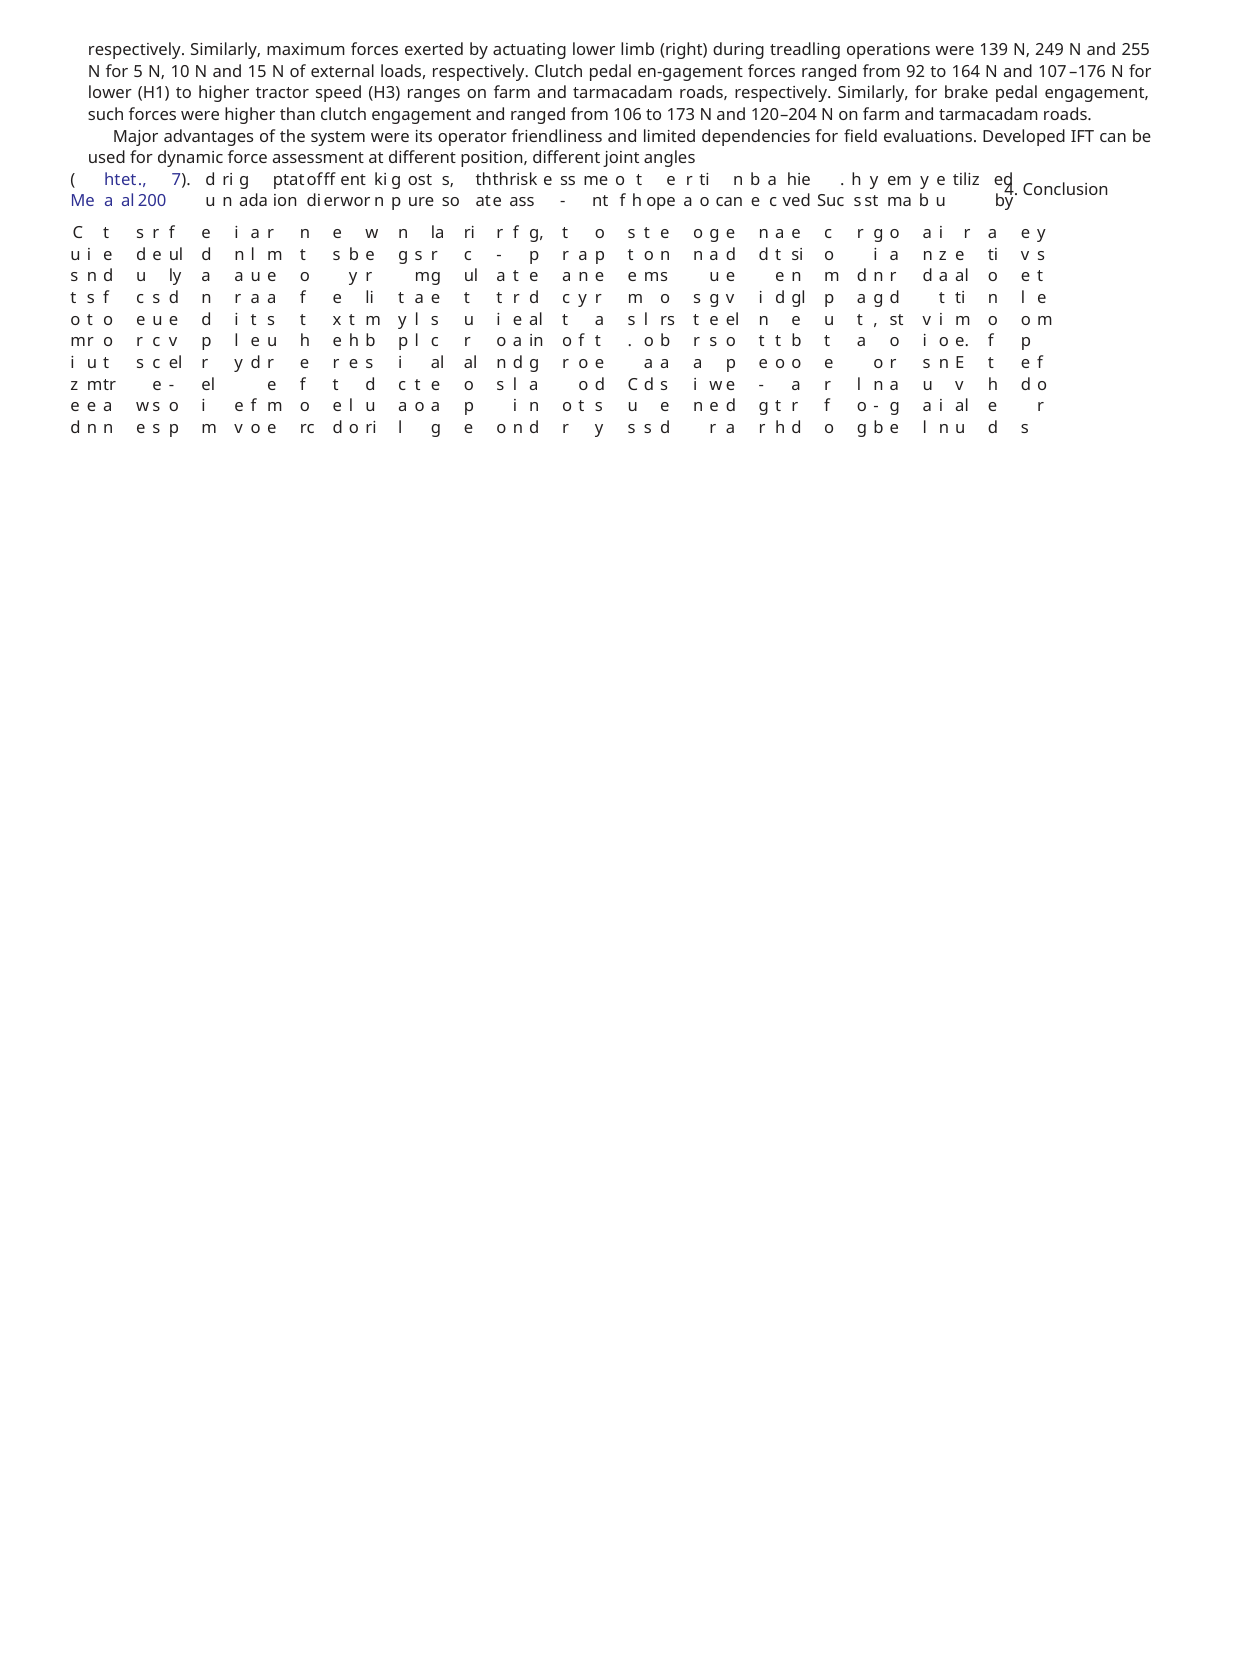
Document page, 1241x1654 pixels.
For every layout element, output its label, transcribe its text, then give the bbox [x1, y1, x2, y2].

text respectively. Similarly, maximum forces exerted by actuating lower limb (right) during treadling operations were 139 N, 249 N and 255 N for 5 N, 10 N and 15 N of external loads, respectively. Clutch pedal en-gagement forces ranged from 92 to 164 N and 107–176 N for lower (H1) to higher tractor speed (H3) ranges on farm and tarmacadam roads, respectively. Similarly, for brake pedal engagement, such forces were higher than clutch engagement and ranged from 106 to 173 N and 120–204 N on farm and tarmacadam roads. [88, 38, 1152, 125]
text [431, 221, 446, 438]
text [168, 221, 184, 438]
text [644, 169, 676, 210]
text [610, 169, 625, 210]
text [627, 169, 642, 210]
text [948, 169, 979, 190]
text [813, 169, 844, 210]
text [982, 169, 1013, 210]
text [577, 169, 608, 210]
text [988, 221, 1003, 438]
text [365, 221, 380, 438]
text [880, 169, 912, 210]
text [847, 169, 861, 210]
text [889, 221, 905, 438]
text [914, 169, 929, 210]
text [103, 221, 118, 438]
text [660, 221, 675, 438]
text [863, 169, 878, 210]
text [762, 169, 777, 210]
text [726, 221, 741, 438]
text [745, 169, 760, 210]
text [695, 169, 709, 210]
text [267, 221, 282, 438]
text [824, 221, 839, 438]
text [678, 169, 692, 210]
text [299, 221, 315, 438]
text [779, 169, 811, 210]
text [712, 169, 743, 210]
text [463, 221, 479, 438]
text (Mehta et al., 2007). during adaptation of different working postures, so that the risk assess- [70, 169, 577, 210]
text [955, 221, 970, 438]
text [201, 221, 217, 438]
text Major advantages of the system were its operator friendliness and limited dependencies for field evaluations. Developed IFT can be used for dynamic force assessment at different position, different joint angles [88, 125, 1152, 168]
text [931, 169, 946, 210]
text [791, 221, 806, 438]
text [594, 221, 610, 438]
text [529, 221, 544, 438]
